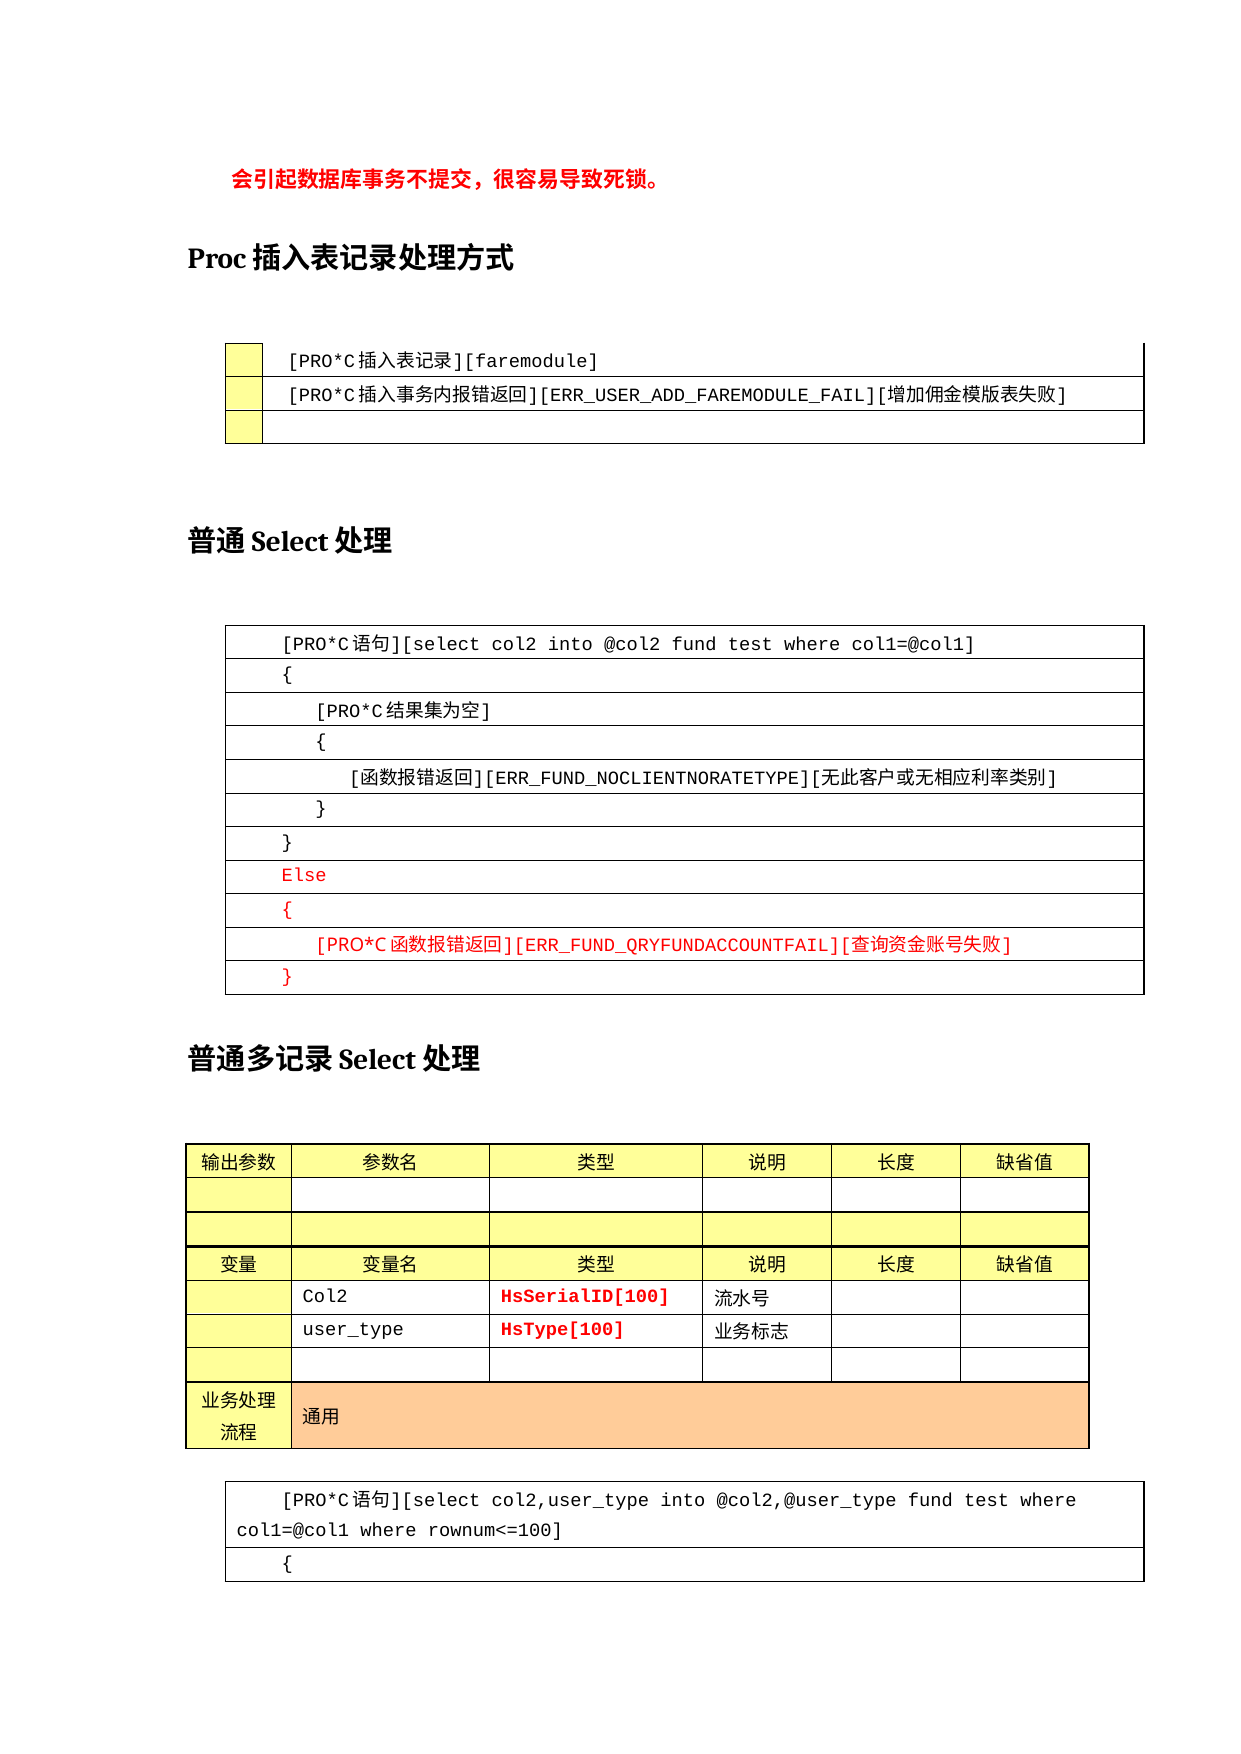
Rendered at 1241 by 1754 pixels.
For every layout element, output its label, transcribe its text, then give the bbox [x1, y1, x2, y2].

table_cell [961, 1213, 1088, 1245]
table_cell 类型 [490, 1248, 702, 1280]
table_cell [490, 1213, 702, 1245]
table_cell [832, 1348, 960, 1381]
table_cell [187, 1315, 291, 1347]
table_cell [490, 1178, 702, 1211]
table_cell 业务处理流程 [187, 1383, 291, 1448]
table_cell 通用 [292, 1383, 1088, 1448]
table_cell [703, 1348, 831, 1381]
table_header 长度 [832, 1145, 960, 1177]
table_cell [961, 1281, 1088, 1313]
table_cell [187, 1281, 291, 1313]
table_cell } [226, 961, 1143, 994]
table_cell 业务标志 [703, 1315, 831, 1347]
table_header [PRO*C插入表记录][faremodule] [263, 343, 1143, 376]
table_cell [292, 1348, 489, 1381]
table_cell [961, 1178, 1088, 1211]
table_cell [226, 411, 262, 443]
subtitle 普通Select处理 [187, 506, 1053, 571]
table_cell [961, 1315, 1088, 1347]
table_cell HsSerialID[100] [490, 1281, 702, 1313]
table_cell [226, 377, 262, 409]
table_cell [703, 1178, 831, 1211]
table_cell [961, 1348, 1088, 1381]
table_cell { [226, 659, 1143, 692]
table_cell } [226, 794, 1143, 826]
table_cell HsType[100] [490, 1315, 702, 1347]
table_cell [832, 1315, 960, 1347]
table_header 类型 [490, 1145, 702, 1177]
table_cell Else [226, 861, 1143, 893]
table_header 输出参数 [187, 1145, 291, 1177]
table_header [PRO*C语句][select col2,user_type into @col2,@user_type fund test where col1=@col1 where rownum<=100] [226, 1482, 1143, 1547]
table_cell [832, 1178, 960, 1211]
table_cell [832, 1213, 960, 1245]
table_cell 变量 [187, 1248, 291, 1280]
subtitle Proc插入表记录处理方式 [187, 224, 1053, 289]
table_cell { [226, 726, 1143, 759]
table_cell [PRO*C插入事务内报错返回][ERR_USER_ADD_FAREMODULE_FAIL][增加佣金模版表失败] [263, 377, 1143, 409]
table_header [226, 344, 262, 376]
table_cell 变量名 [292, 1248, 489, 1280]
table_cell [703, 1213, 831, 1245]
table_cell [292, 1178, 489, 1211]
table_cell [187, 1348, 291, 1381]
table_cell [263, 411, 1143, 443]
table_cell [PRO*C结果集为空] [226, 693, 1143, 725]
table_cell 流水号 [703, 1281, 831, 1313]
table_header 说明 [703, 1145, 831, 1177]
table_cell } [226, 827, 1143, 859]
table_cell [832, 1281, 960, 1313]
table_header 参数名 [292, 1145, 489, 1177]
table_header [PRO*C语句][select col2 into @col2 fund test where col1=@col1] [226, 626, 1143, 658]
table_cell 缺省值 [961, 1248, 1088, 1280]
table_cell { [226, 894, 1143, 927]
table_cell 长度 [832, 1248, 960, 1280]
table_cell [187, 1213, 291, 1245]
table_cell { [226, 1548, 1143, 1581]
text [231, 162, 1053, 194]
table_cell [490, 1348, 702, 1381]
subtitle 普通多记录Select处理 [187, 1024, 1053, 1089]
table_cell [292, 1213, 489, 1245]
table_cell Col2 [292, 1281, 489, 1313]
table_cell [187, 1178, 291, 1211]
table_header 缺省值 [961, 1145, 1088, 1177]
table_cell 说明 [703, 1248, 831, 1280]
table_cell [函数报错返回][ERR_FUND_NOCLIENTNORATETYPE][无此客户或无相应利率类别] [226, 760, 1143, 792]
table_cell [PRO*C函数报错返回][ERR_FUND_QRYFUNDACCOUNTFAIL][查询资金账号失败] [226, 928, 1143, 960]
table_cell user_type [292, 1315, 489, 1347]
